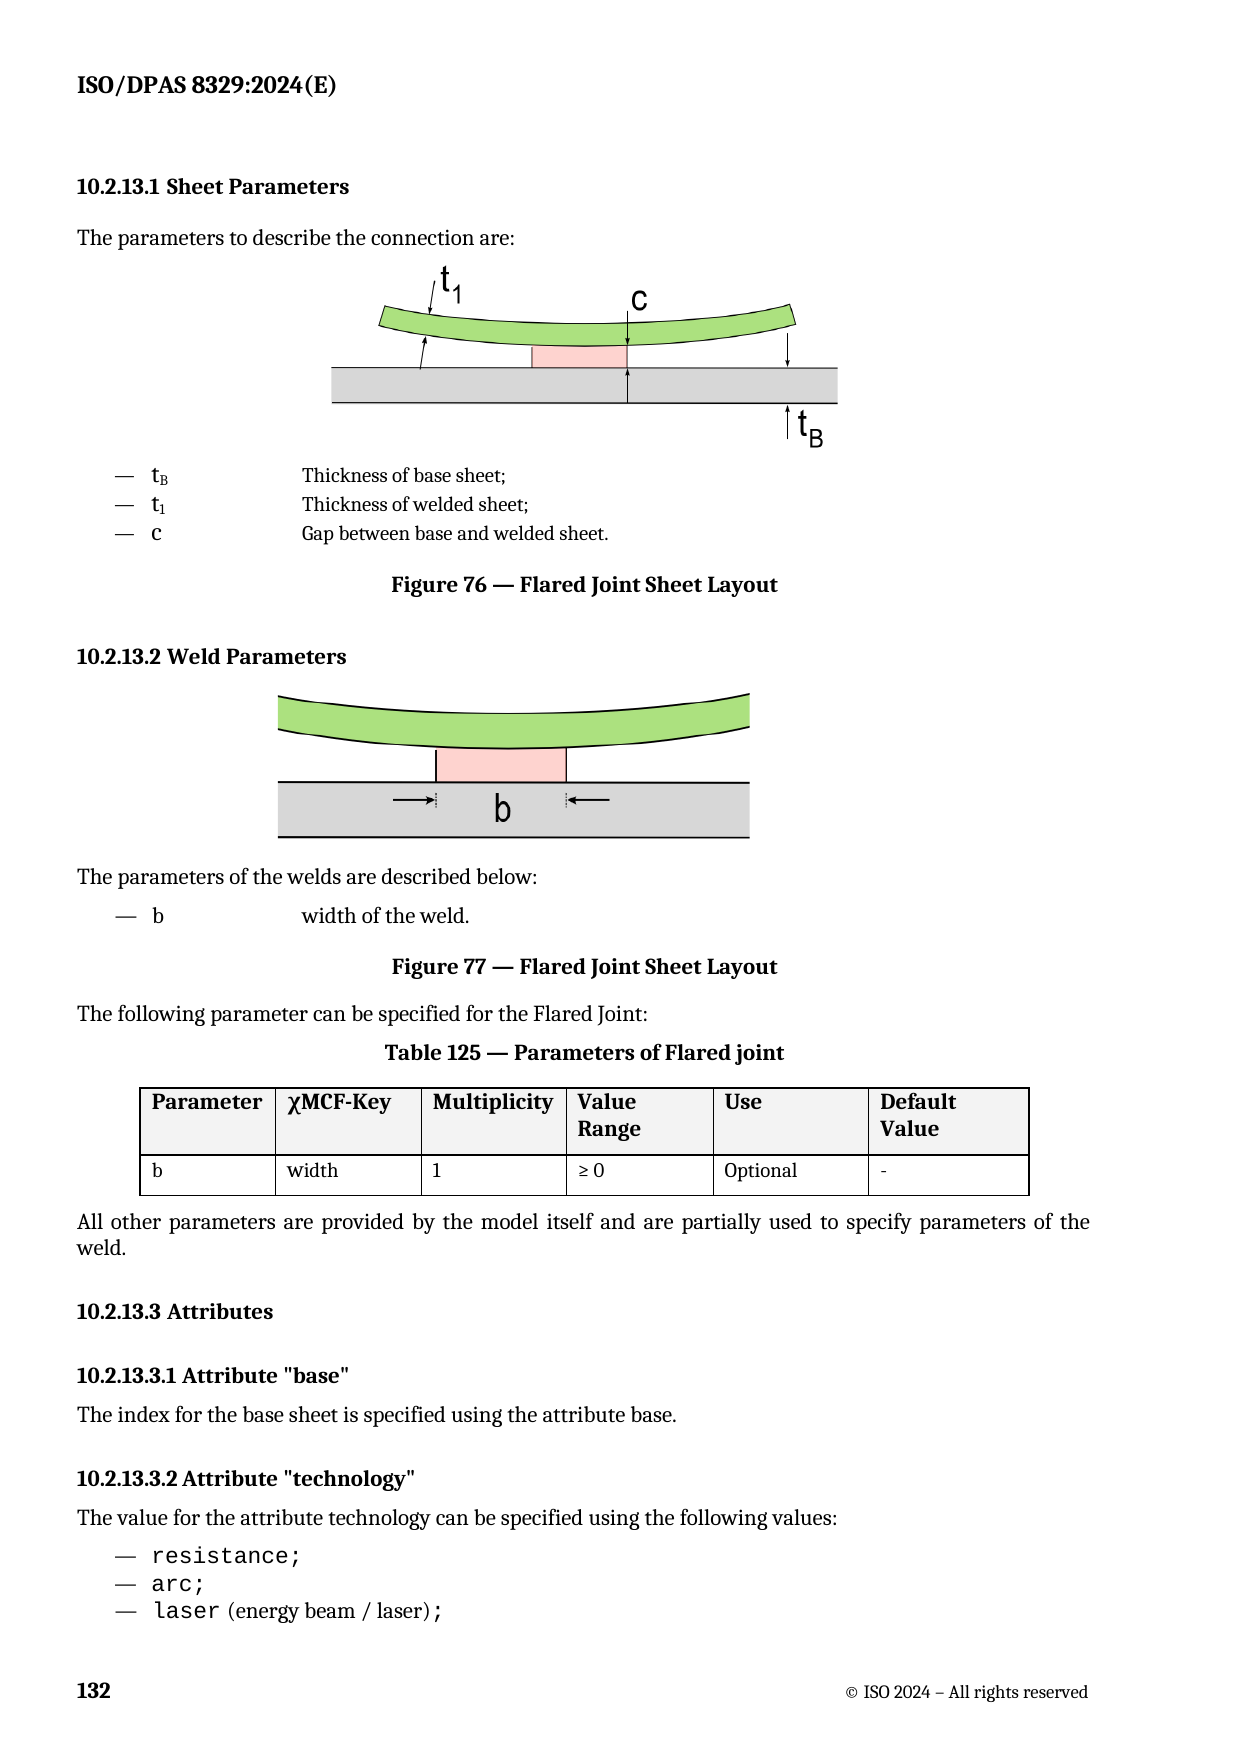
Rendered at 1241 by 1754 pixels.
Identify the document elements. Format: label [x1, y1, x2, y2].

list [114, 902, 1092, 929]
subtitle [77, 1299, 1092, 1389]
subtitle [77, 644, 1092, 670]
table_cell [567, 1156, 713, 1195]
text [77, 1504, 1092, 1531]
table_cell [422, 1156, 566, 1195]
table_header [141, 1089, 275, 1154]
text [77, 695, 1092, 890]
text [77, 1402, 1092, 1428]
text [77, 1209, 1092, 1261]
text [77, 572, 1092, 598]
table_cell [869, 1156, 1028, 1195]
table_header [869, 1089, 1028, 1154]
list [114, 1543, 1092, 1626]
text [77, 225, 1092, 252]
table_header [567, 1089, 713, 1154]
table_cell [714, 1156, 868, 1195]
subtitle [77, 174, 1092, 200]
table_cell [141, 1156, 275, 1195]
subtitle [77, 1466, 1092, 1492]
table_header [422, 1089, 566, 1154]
picture [277, 682, 750, 839]
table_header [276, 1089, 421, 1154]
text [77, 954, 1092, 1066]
picture [331, 265, 838, 448]
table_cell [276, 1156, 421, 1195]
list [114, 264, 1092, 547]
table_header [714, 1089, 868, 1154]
